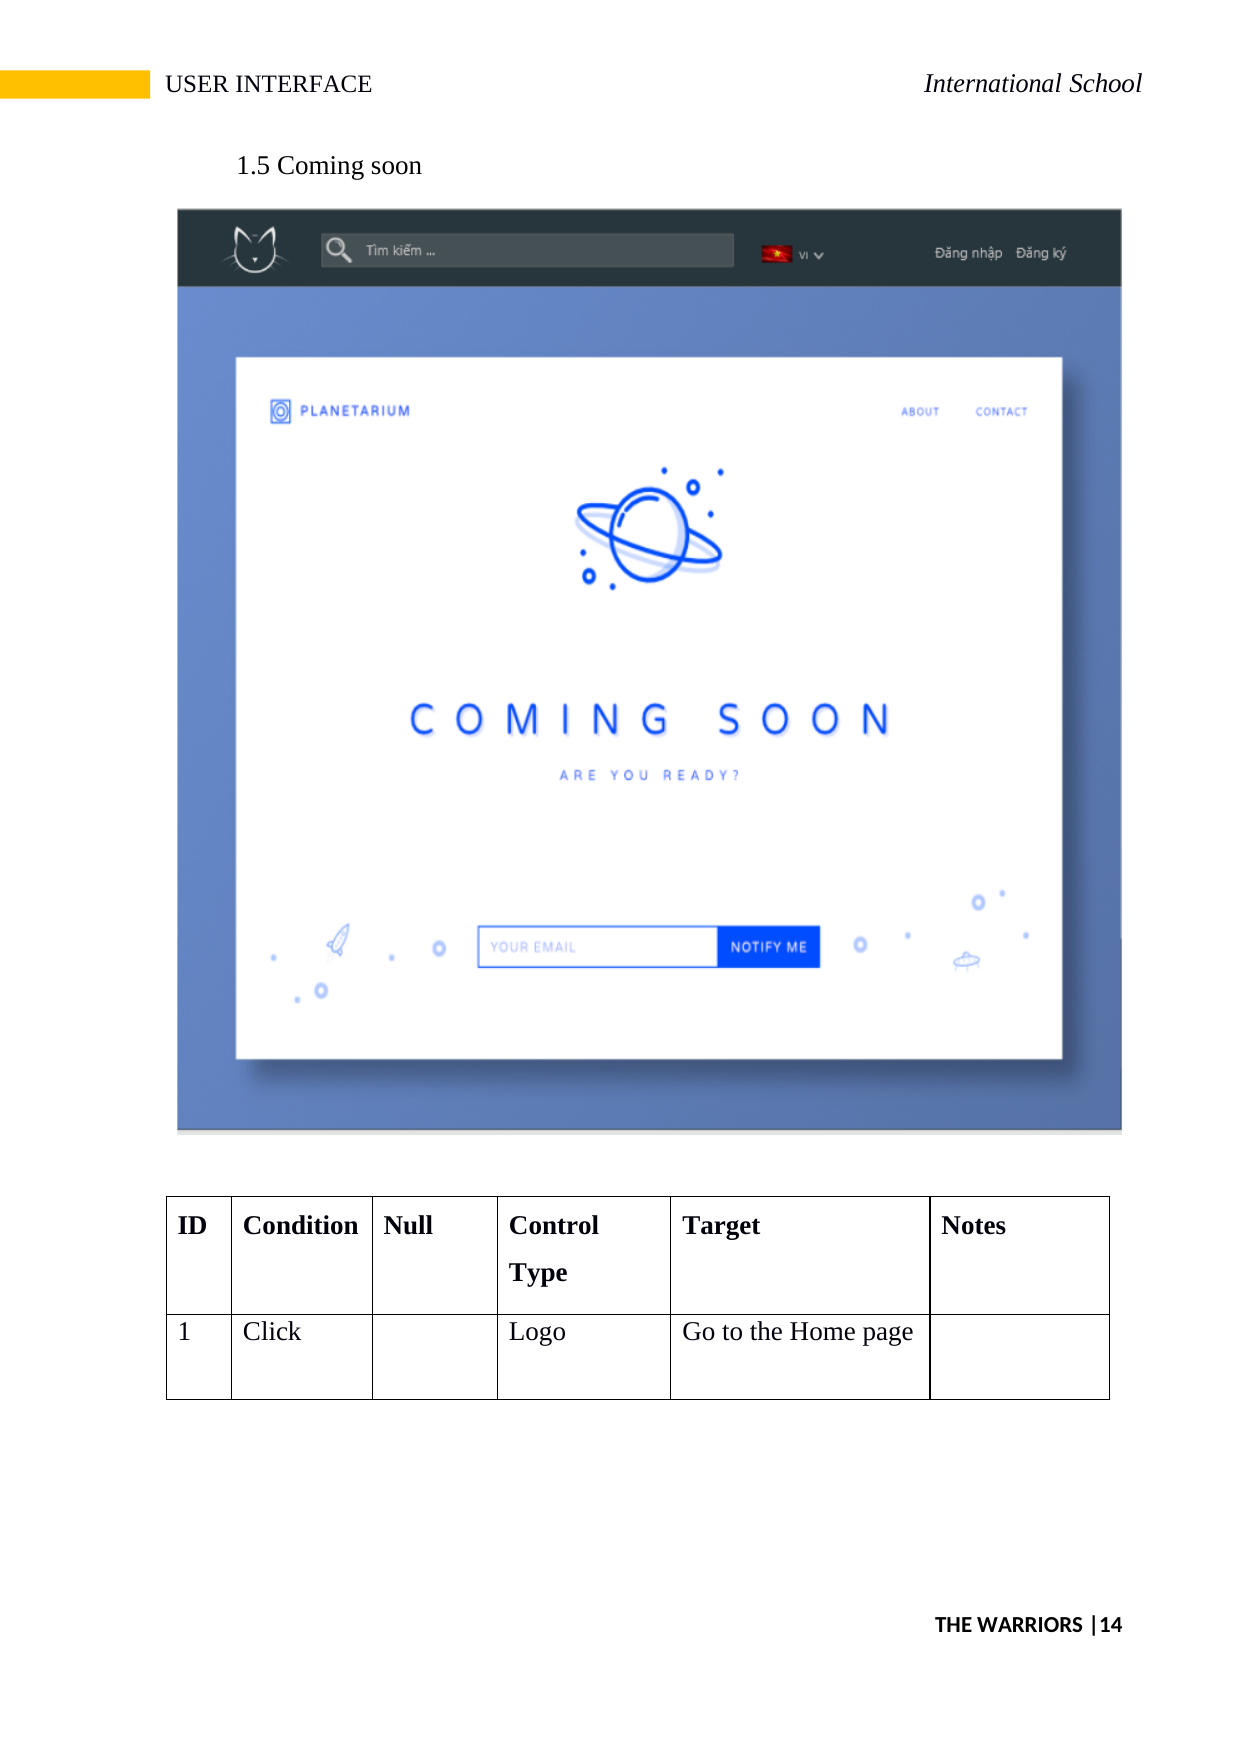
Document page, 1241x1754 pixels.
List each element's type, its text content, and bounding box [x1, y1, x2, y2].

table_cell [931, 1315, 1109, 1399]
table_cell [373, 1315, 497, 1399]
table_header ID [167, 1197, 231, 1314]
table_header Null [373, 1197, 497, 1314]
table_header Notes [931, 1197, 1109, 1314]
table_header Control Type [498, 1197, 670, 1314]
table_cell Click [232, 1315, 372, 1399]
table_header Condition [232, 1197, 372, 1314]
subtitle 1.5 Coming soon [236, 149, 1122, 180]
picture [177, 208, 1123, 1135]
table_cell Go to the Home page [671, 1315, 929, 1399]
table_cell 1 [167, 1315, 231, 1399]
table_header Target [671, 1197, 929, 1314]
table_cell Logo [498, 1315, 670, 1399]
